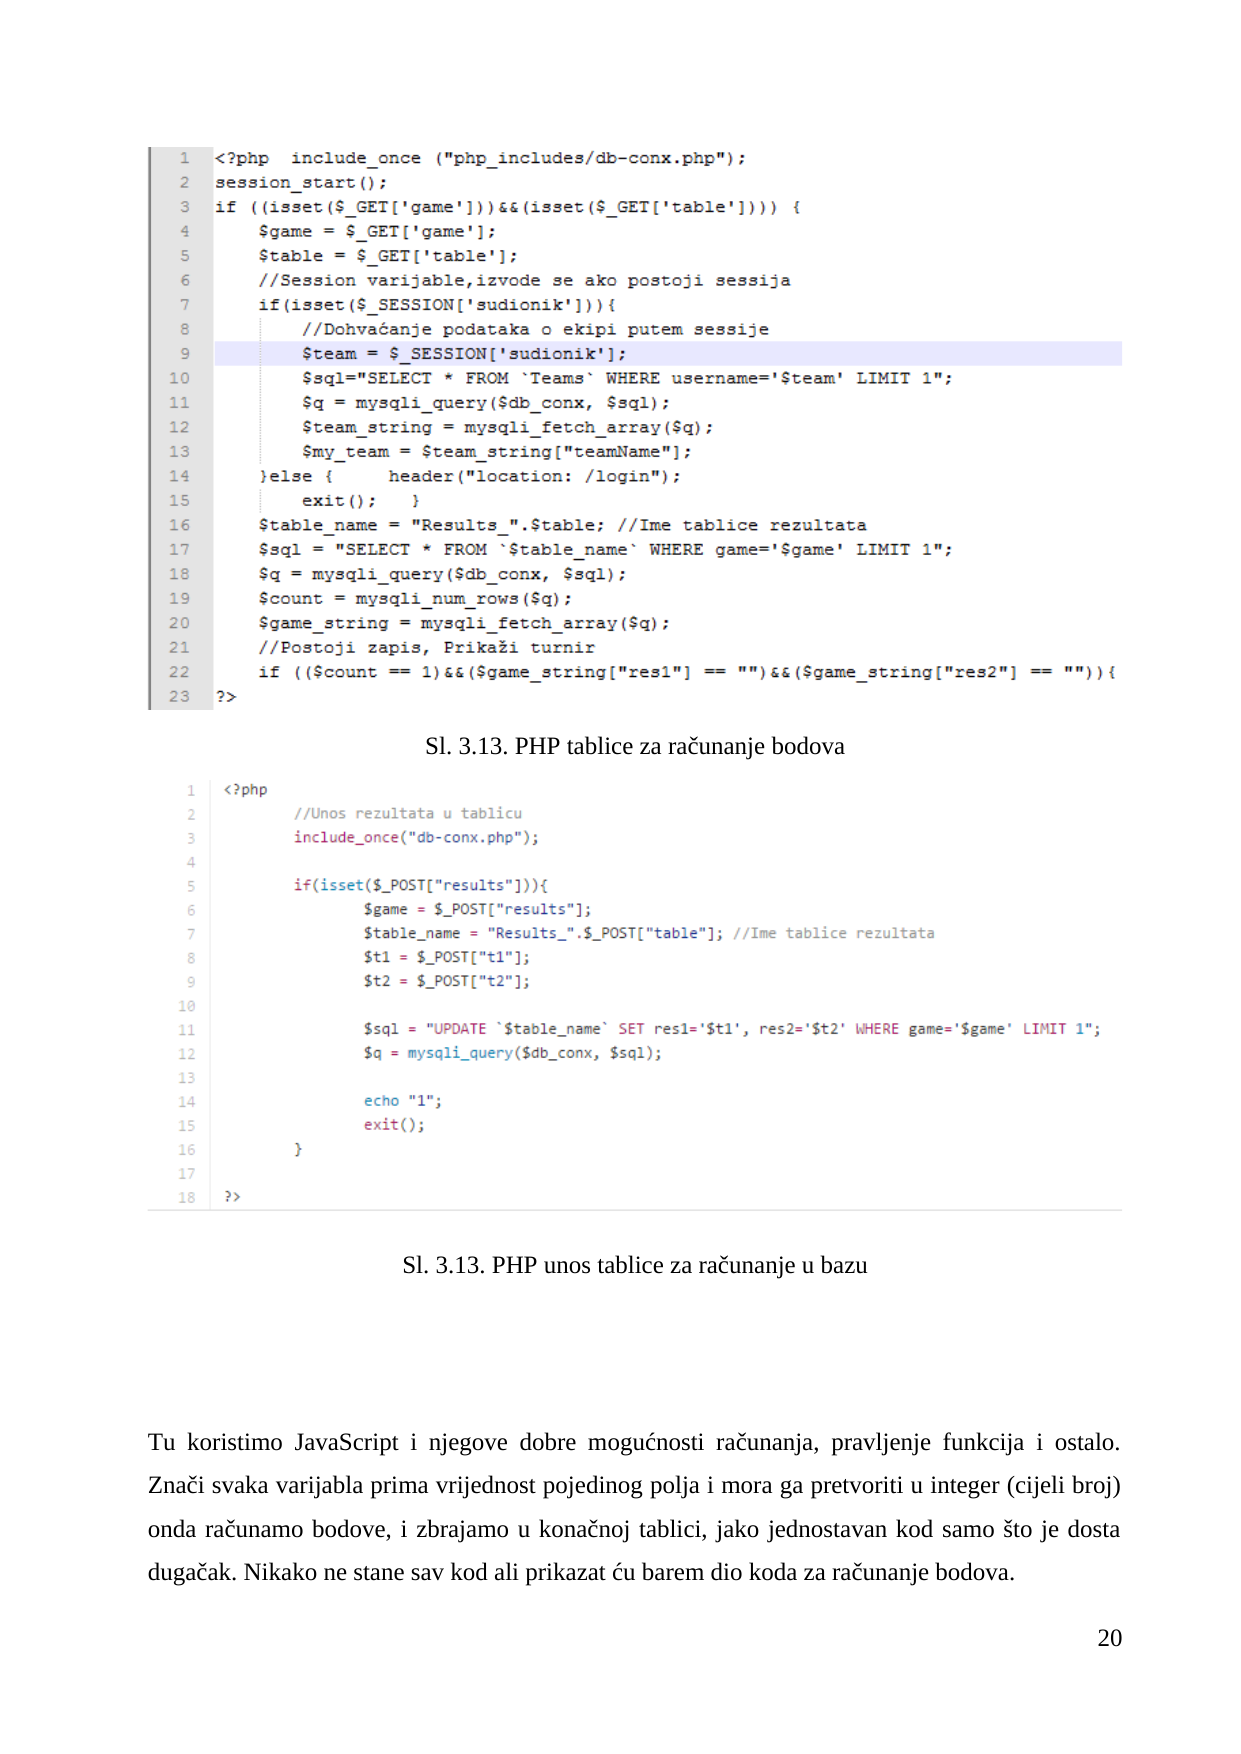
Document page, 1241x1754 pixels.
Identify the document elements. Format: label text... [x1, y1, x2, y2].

text Sl. 3.13. PHP unos tablice za računanje u bazu [148, 1250, 1122, 1279]
text Sl. 3.13. PHP tablice za računanje bodova [148, 731, 1122, 759]
picture [147, 147, 1123, 710]
text Tu koristimo JavaScript i njegove dobre mogućnosti računanja, pravljenje funkcija i ostalo. Znači svaka varijabla prima vrijednost pojedinog polja i mora ga pretvoriti u integer (cijeli broj) onda računamo bodove, i zbrajamo u konačnoj tablici, jako jednostavan kod samo što je dosta dugačak. Nikako ne stane sav kod ali prikazat ću barem dio koda za računanje bodova. [148, 1427, 1122, 1586]
picture [147, 780, 1123, 1215]
